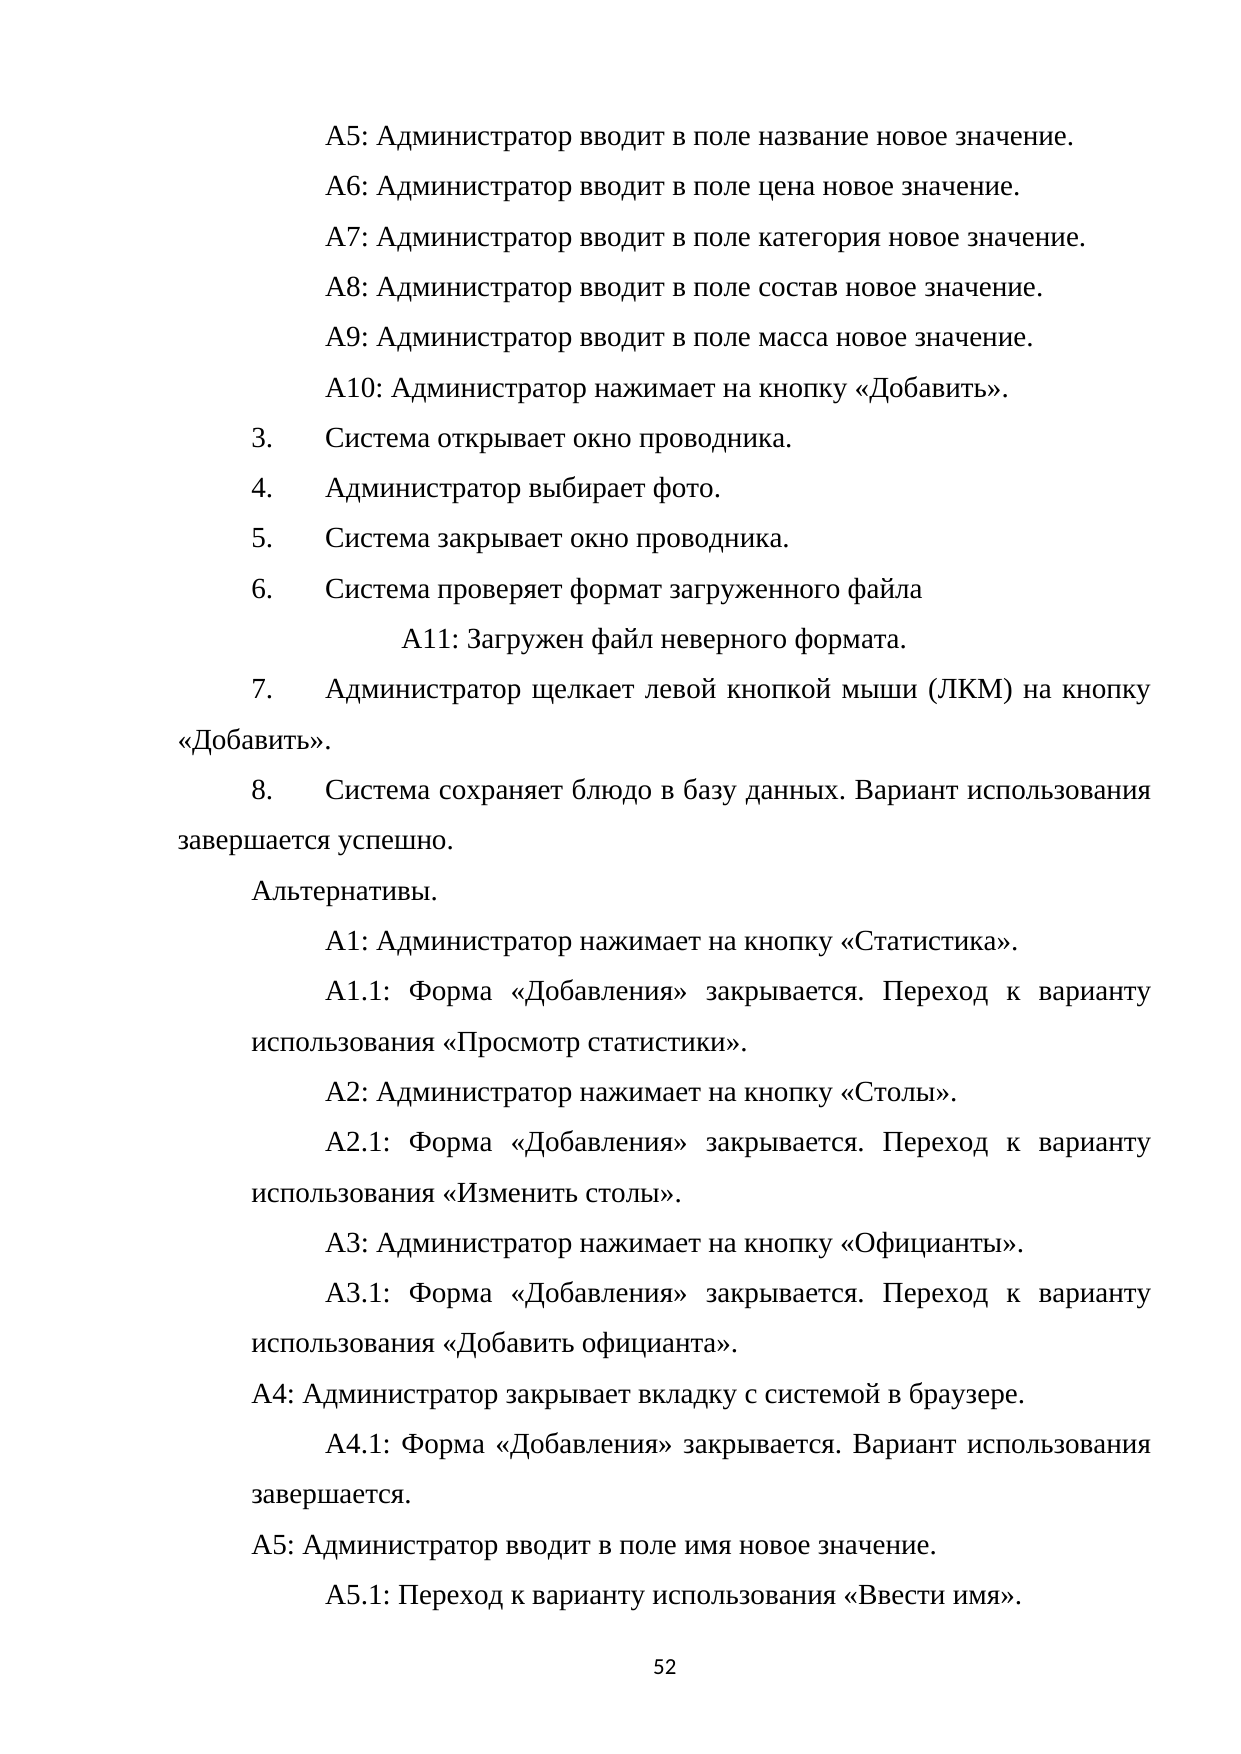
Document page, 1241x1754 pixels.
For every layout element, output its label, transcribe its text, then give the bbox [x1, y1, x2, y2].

list Система сохраняет блюдо в базу данных. Вариант использования завершается успешно. [177, 772, 1152, 856]
list Система закрывает окно проводника. [177, 521, 1152, 554]
list Администратор выбирает фото. [177, 470, 1152, 504]
text А4.1: Форма «Добавления» закрывается. Вариант использования завершается. [251, 1426, 1152, 1510]
text А6: Администратор вводит в поле цена новое значение. [251, 168, 1152, 202]
text А2.1: Форма «Добавления» закрывается. Переход к варианту использования «Изменить столы». [251, 1124, 1152, 1208]
text А3: Администратор нажимает на кнопку «Официанты». [251, 1225, 1152, 1258]
text Альтернативы. [251, 873, 1152, 906]
text А5: Администратор вводит в поле название новое значение. [251, 118, 1152, 152]
text А9: Администратор вводит в поле масса новое значение. [251, 319, 1152, 353]
text А11: Загружен файл неверного формата. [327, 621, 1152, 655]
text А7: Администратор вводит в поле категория новое значение. [251, 219, 1152, 252]
text А1.1: Форма «Добавления» закрывается. Переход к варианту использования «Просмотр статистики». [251, 973, 1152, 1057]
list Система проверяет формат загруженного файла [177, 571, 1152, 604]
text А8: Администратор вводит в поле состав новое значение. [251, 269, 1152, 303]
text А4: Администратор закрывает вкладку с системой в браузере. [177, 1376, 1152, 1409]
text А1: Администратор нажимает на кнопку «Статистика». [251, 923, 1152, 957]
list Администратор щелкает левой кнопкой мыши (ЛКМ) на кнопку «Добавить». [177, 672, 1152, 755]
text А3.1: Форма «Добавления» закрывается. Переход к варианту использования «Добавить официанта». [251, 1275, 1152, 1359]
text А10: Администратор нажимает на кнопку «Добавить». [252, 370, 1152, 403]
text А5.1: Переход к варианту использования «Ввести имя». [251, 1577, 1152, 1611]
list Система открывает окно проводника. [177, 420, 1152, 453]
text А2: Администратор нажимает на кнопку «Столы». [251, 1074, 1152, 1108]
text А5: Администратор вводит в поле имя новое значение. [177, 1527, 1152, 1560]
